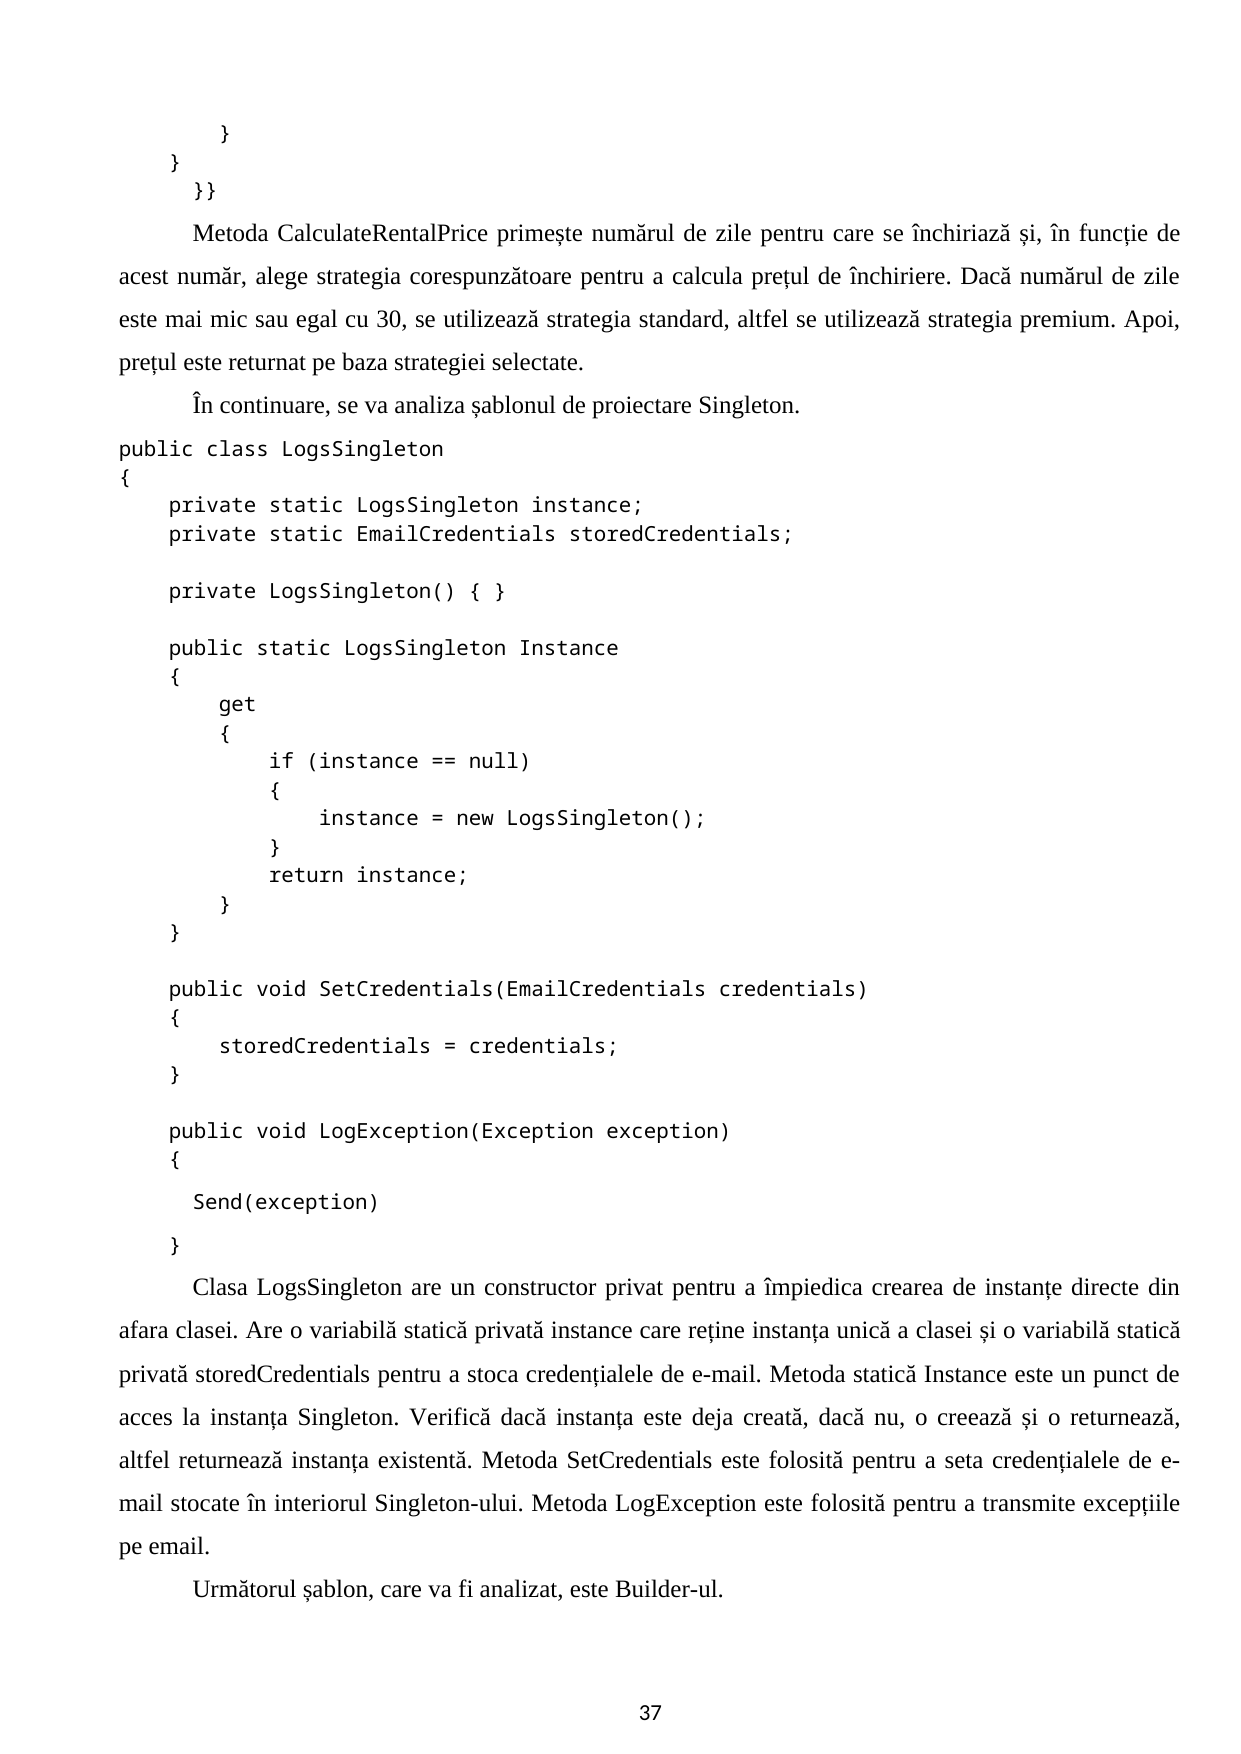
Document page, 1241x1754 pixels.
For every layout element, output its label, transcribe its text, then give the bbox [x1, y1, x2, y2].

text storedCredentials = credentials; [118, 1031, 1182, 1059]
text instance = new LogsSingleton(); [118, 803, 1182, 832]
text { [118, 1144, 1182, 1173]
text private static EmailCredentials storedCredentials; [118, 519, 1182, 547]
text { [118, 1002, 1182, 1031]
text public void LogException(Exception exception) [118, 1116, 1182, 1144]
text Send(exception) [118, 1187, 1182, 1216]
text public static LogsSingleton Instance [118, 633, 1182, 661]
text Următorul șablon, care va fi analizat, este Builder-ul. [118, 1574, 1182, 1603]
text { [118, 661, 1182, 689]
text Metoda CalculateRentalPrice primește numărul de zile pentru care se închiriază și, în funcție de acest număr, alege strategia corespunzătoare pentru a calcula prețul de închiriere. Dacă numărul de zile este mai mic sau egal cu 30, se utilizează strategia standard, altfel se utilizează strategia premium. Apoi, prețul este returnat pe baza strategiei selectate. [118, 218, 1182, 376]
text }} [118, 175, 1182, 204]
text } [118, 1230, 1182, 1258]
text get [118, 689, 1182, 718]
text return instance; [118, 860, 1182, 889]
text } [118, 118, 1182, 147]
text public void SetCredentials(EmailCredentials credentials) [118, 974, 1182, 1002]
text } [118, 147, 1182, 175]
text { [118, 718, 1182, 746]
text private LogsSingleton() { } [118, 576, 1182, 604]
text } [118, 917, 1182, 946]
text { [118, 775, 1182, 803]
text } [118, 832, 1182, 860]
text { [118, 462, 1182, 491]
text if (instance == null) [118, 746, 1182, 775]
text } [118, 1059, 1182, 1088]
text Clasa LogsSingleton are un constructor privat pentru a împiedica crearea de instanțe directe din afara clasei. Are o variabilă statică privată instance care reține instanța unică a clasei și o variabilă statică privată storedCredentials pentru a stoca credențialele de e-mail. Metoda statică Instance este un punct de acces la instanța Singleton. Verifică dacă instanța este deja creată, dacă nu, o creează și o returnează, altfel returnează instanța existentă. Metoda SetCredentials este folosită pentru a seta credențialele de e-mail stocate în interiorul Singleton-ului. Metoda LogException este folosită pentru a transmite excepțiile pe email. [118, 1272, 1182, 1560]
text } [118, 889, 1182, 917]
text public class LogsSingleton [118, 434, 1182, 462]
text private static LogsSingleton instance; [118, 491, 1182, 519]
text În continuare, se va analiza șablonul de proiectare Singleton. [118, 391, 1182, 419]
